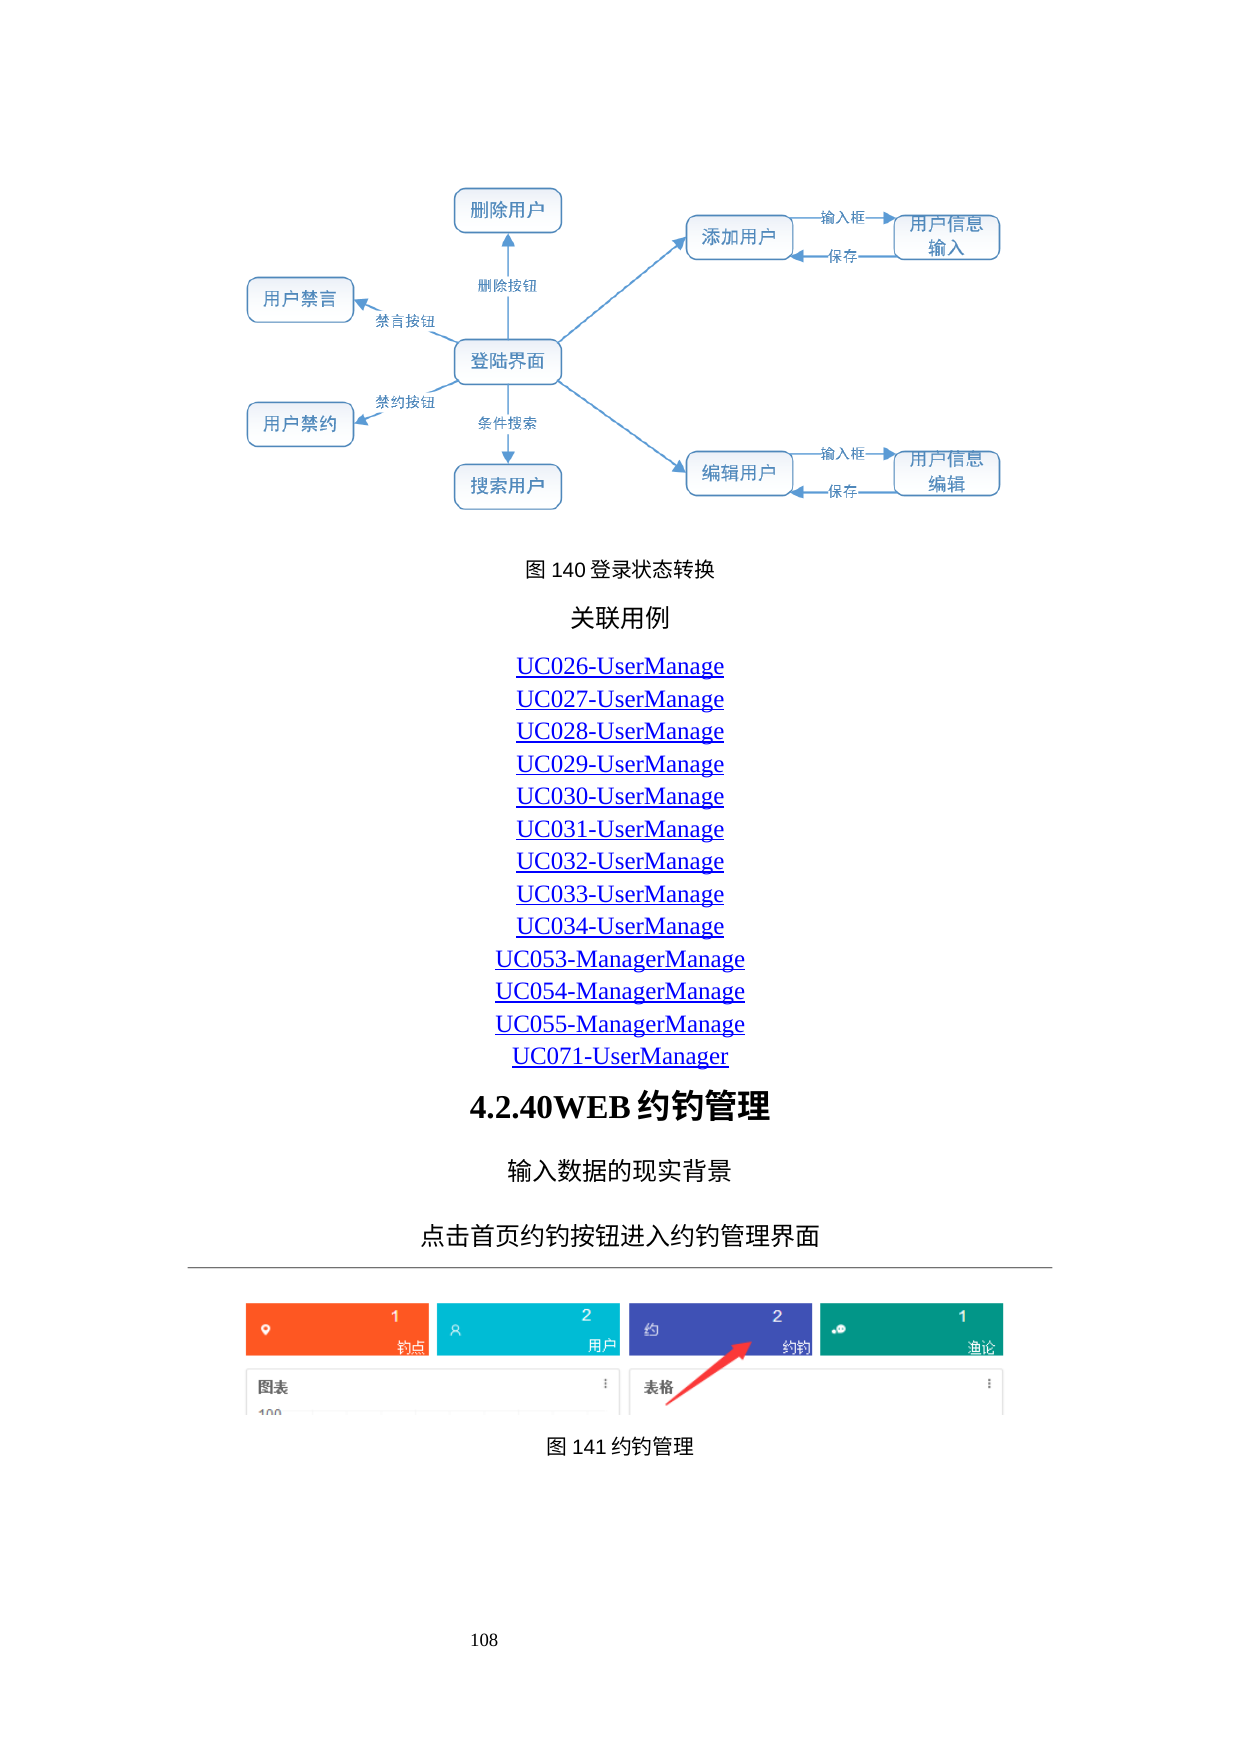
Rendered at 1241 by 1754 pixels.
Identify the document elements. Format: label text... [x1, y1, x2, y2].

text UC029-UserManage [187, 747, 1053, 779]
text UC054-ManagerManage [187, 974, 1053, 1007]
text UC055-ManagerManage [187, 1007, 1053, 1039]
text 关联用例 [187, 584, 1053, 649]
text UC033-UserManage [187, 877, 1053, 909]
text UC026-UserManage [187, 649, 1053, 682]
text UC027-UserManage [187, 682, 1053, 714]
text UC028-UserManage [187, 714, 1053, 747]
text UC031-UserManage [187, 812, 1053, 844]
text UC032-UserManage [187, 844, 1053, 877]
text UC034-UserManage [187, 909, 1053, 942]
text UC071-UserManager [187, 1039, 1053, 1072]
picture [187, 1267, 1053, 1415]
text 点击首页约钓按钮进入约钓管理界面 [187, 1202, 1053, 1267]
text 输入数据的现实背景 [187, 1137, 1053, 1202]
text 4.2.40WEB约钓管理 [187, 1072, 1053, 1137]
picture [188, 162, 1052, 522]
text UC030-UserManage [187, 779, 1053, 812]
text UC053-ManagerManage [187, 942, 1053, 974]
